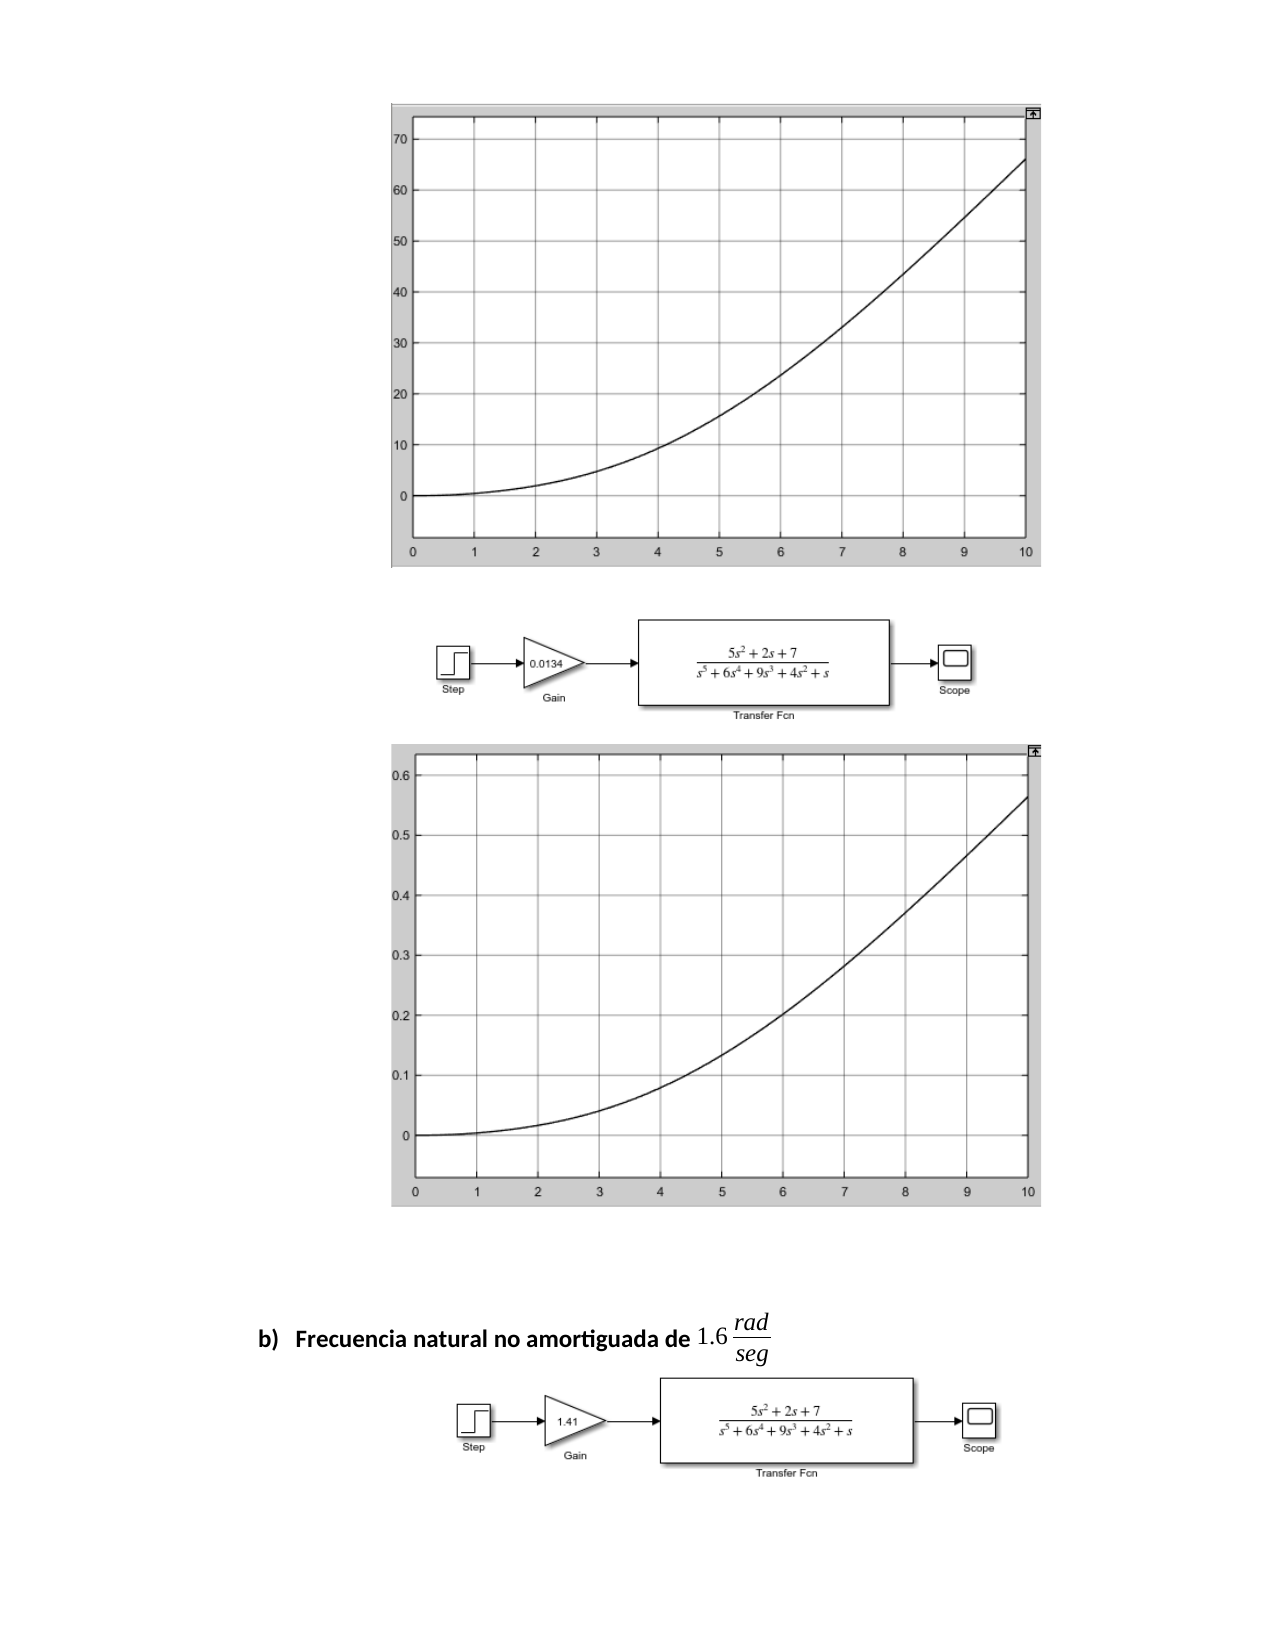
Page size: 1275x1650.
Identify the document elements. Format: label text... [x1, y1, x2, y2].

list Frecuencia natural no amortiguada de [258, 1308, 1137, 1367]
picture [391, 744, 1042, 1208]
picture [421, 602, 1012, 742]
picture [415, 1370, 1017, 1493]
picture [391, 103, 1042, 568]
